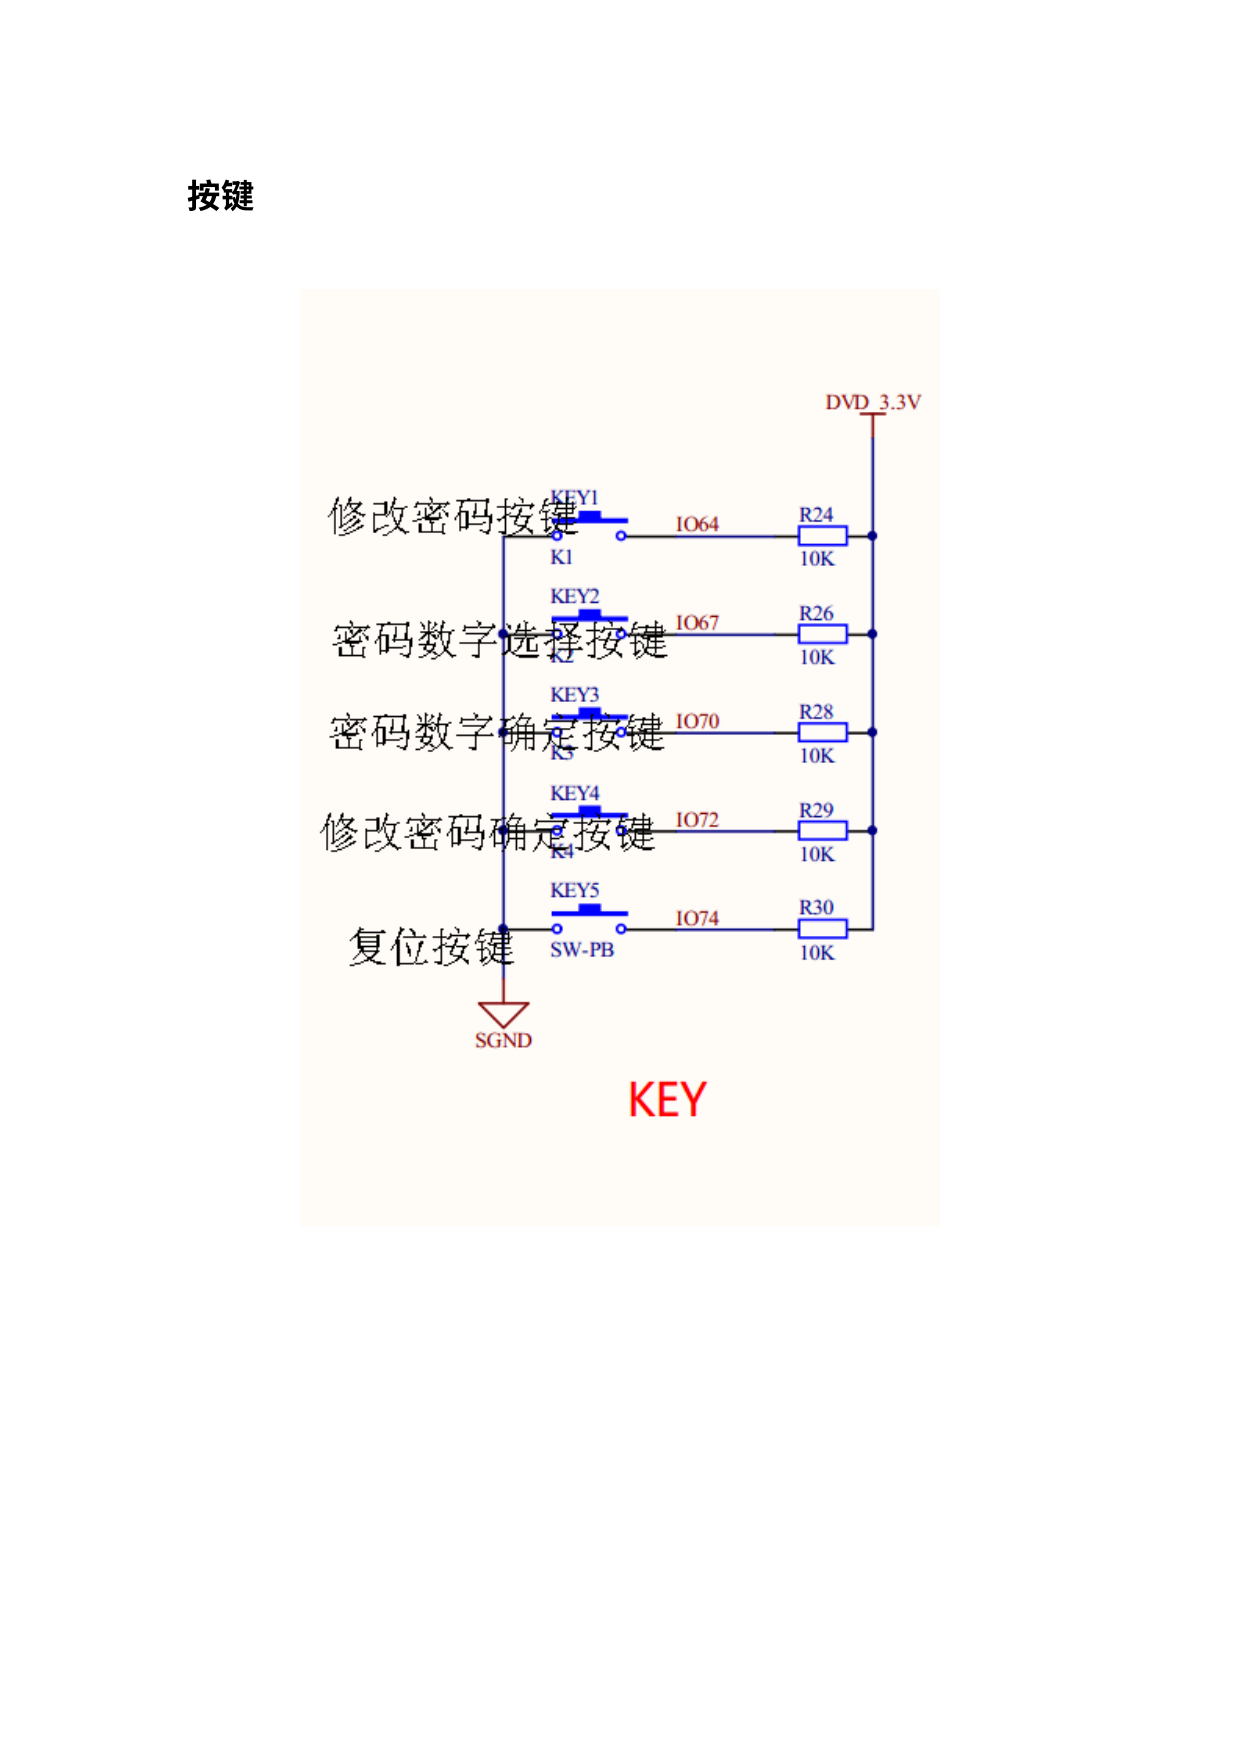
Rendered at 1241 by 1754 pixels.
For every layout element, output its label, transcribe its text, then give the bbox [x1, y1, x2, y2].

picture [300, 289, 940, 1226]
subtitle 按键 [187, 162, 1053, 227]
